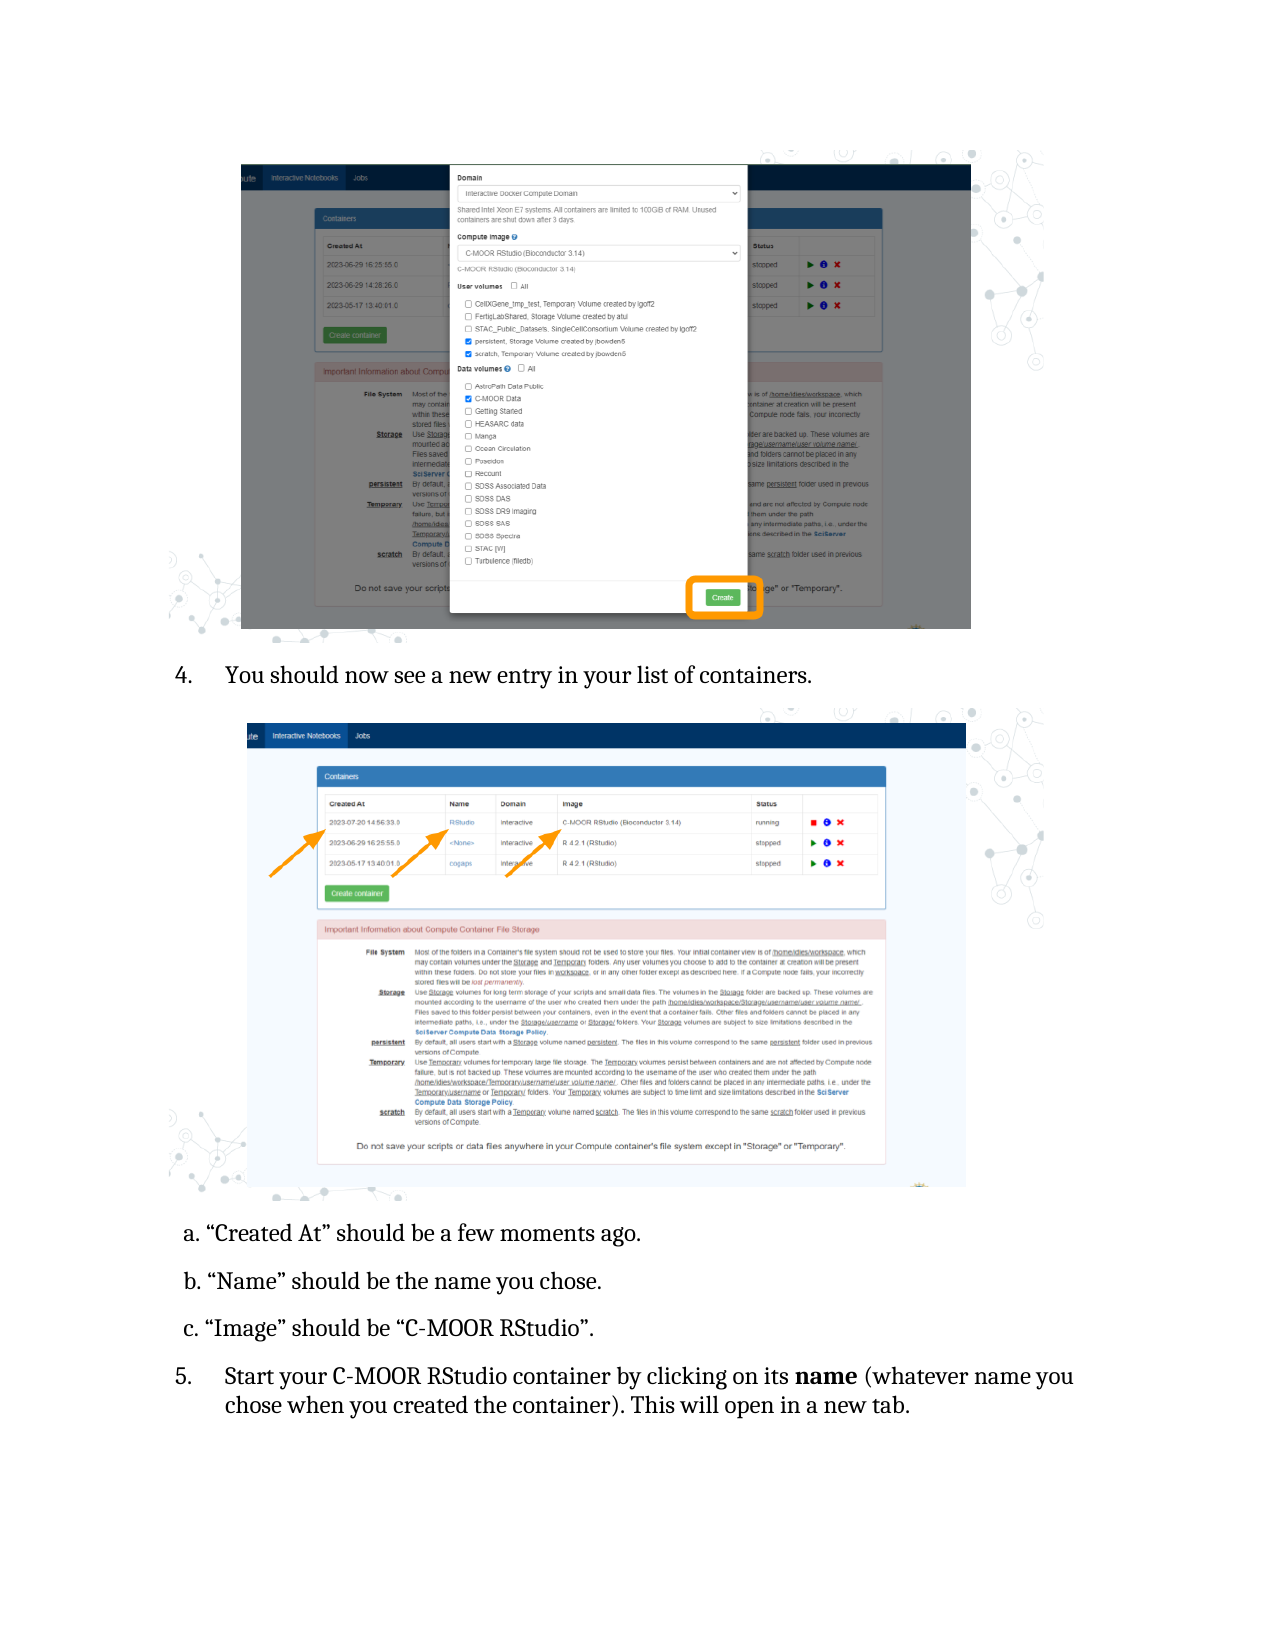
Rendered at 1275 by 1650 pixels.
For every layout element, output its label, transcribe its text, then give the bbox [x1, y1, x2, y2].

picture [168, 708, 1044, 1201]
text c. “Image” should be “C-MOOR RStudio”. [150, 1314, 1125, 1343]
list You should now see a new entry in your list of containers. [175, 661, 1125, 690]
text b. “Name” should be the name you chose. [150, 1267, 1125, 1296]
picture [168, 150, 1044, 643]
list Start your C-MOOR RStudio container by clicking on its name (whatever name you chose when you created the container). This will open in a new tab. [175, 1362, 1125, 1419]
text a. “Created At” should be a few moments ago. [150, 1219, 1125, 1248]
